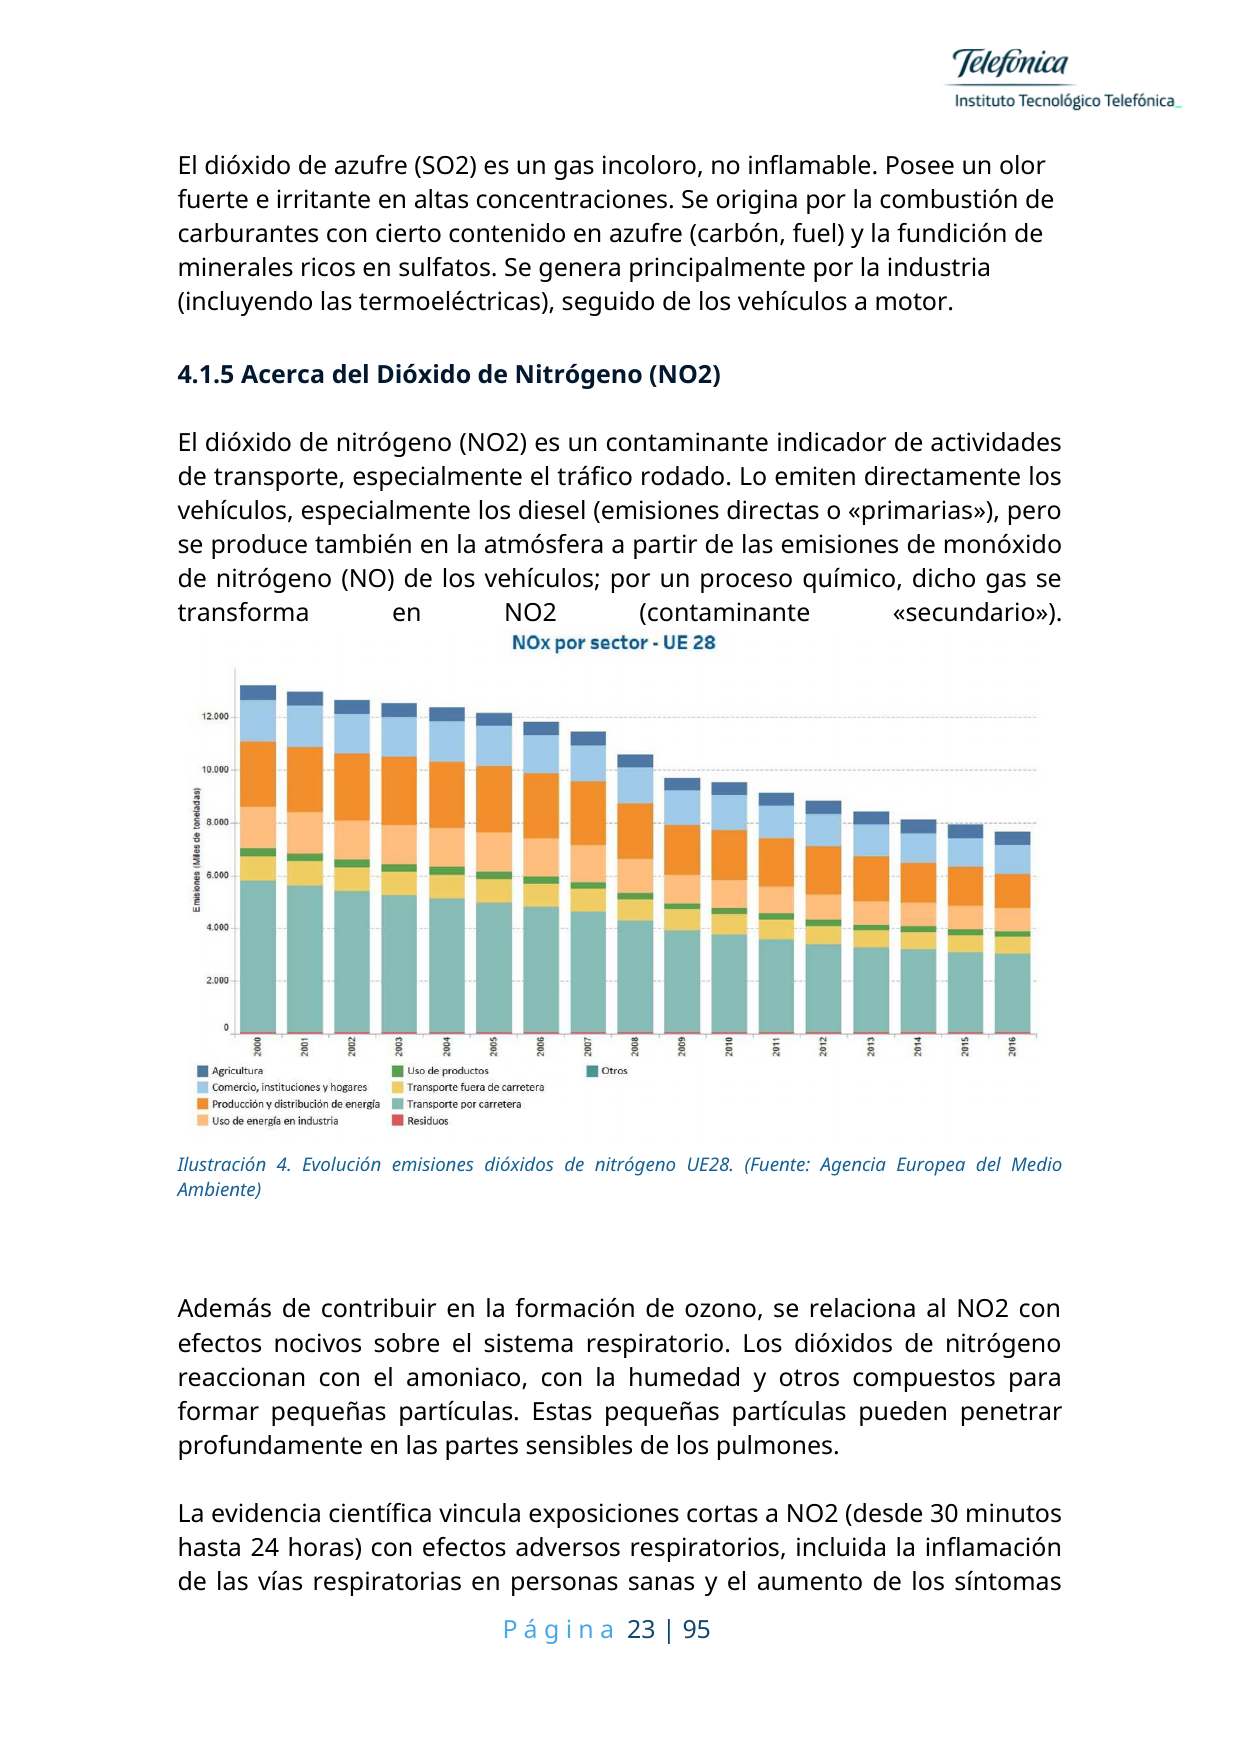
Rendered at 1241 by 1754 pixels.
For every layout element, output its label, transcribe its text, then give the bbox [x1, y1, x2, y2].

text El dióxido de azufre (SO2) es un gas incoloro, no inflamable. Posee un olor fuerte e irritante en altas concentraciones. Se origina por la combustión de carburantes con cierto contenido en azufre (carbón, fuel) y la fundición de minerales ricos en sulfatos. Se genera principalmente por la industria (incluyendo las termoeléctricas), seguido de los vehículos a motor. [177, 148, 1063, 318]
subtitle 4.1.5 Acerca del Dióxido de Nitrógeno (NO2) [177, 356, 1063, 390]
picture [892, 21, 1215, 128]
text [177, 1496, 1063, 1598]
text Además de contribuir en la formación de ozono, se relaciona al NO2 con efectos nocivos sobre el sistema respiratorio. Los dióxidos de nitrógeno reaccionan con el amoniaco, con la humedad y otros compuestos para formar pequeñas partículas. Estas pequeñas partículas pueden penetrar profundamente en las partes sensibles de los pulmones. [177, 1291, 1063, 1461]
picture [177, 628, 1050, 1152]
